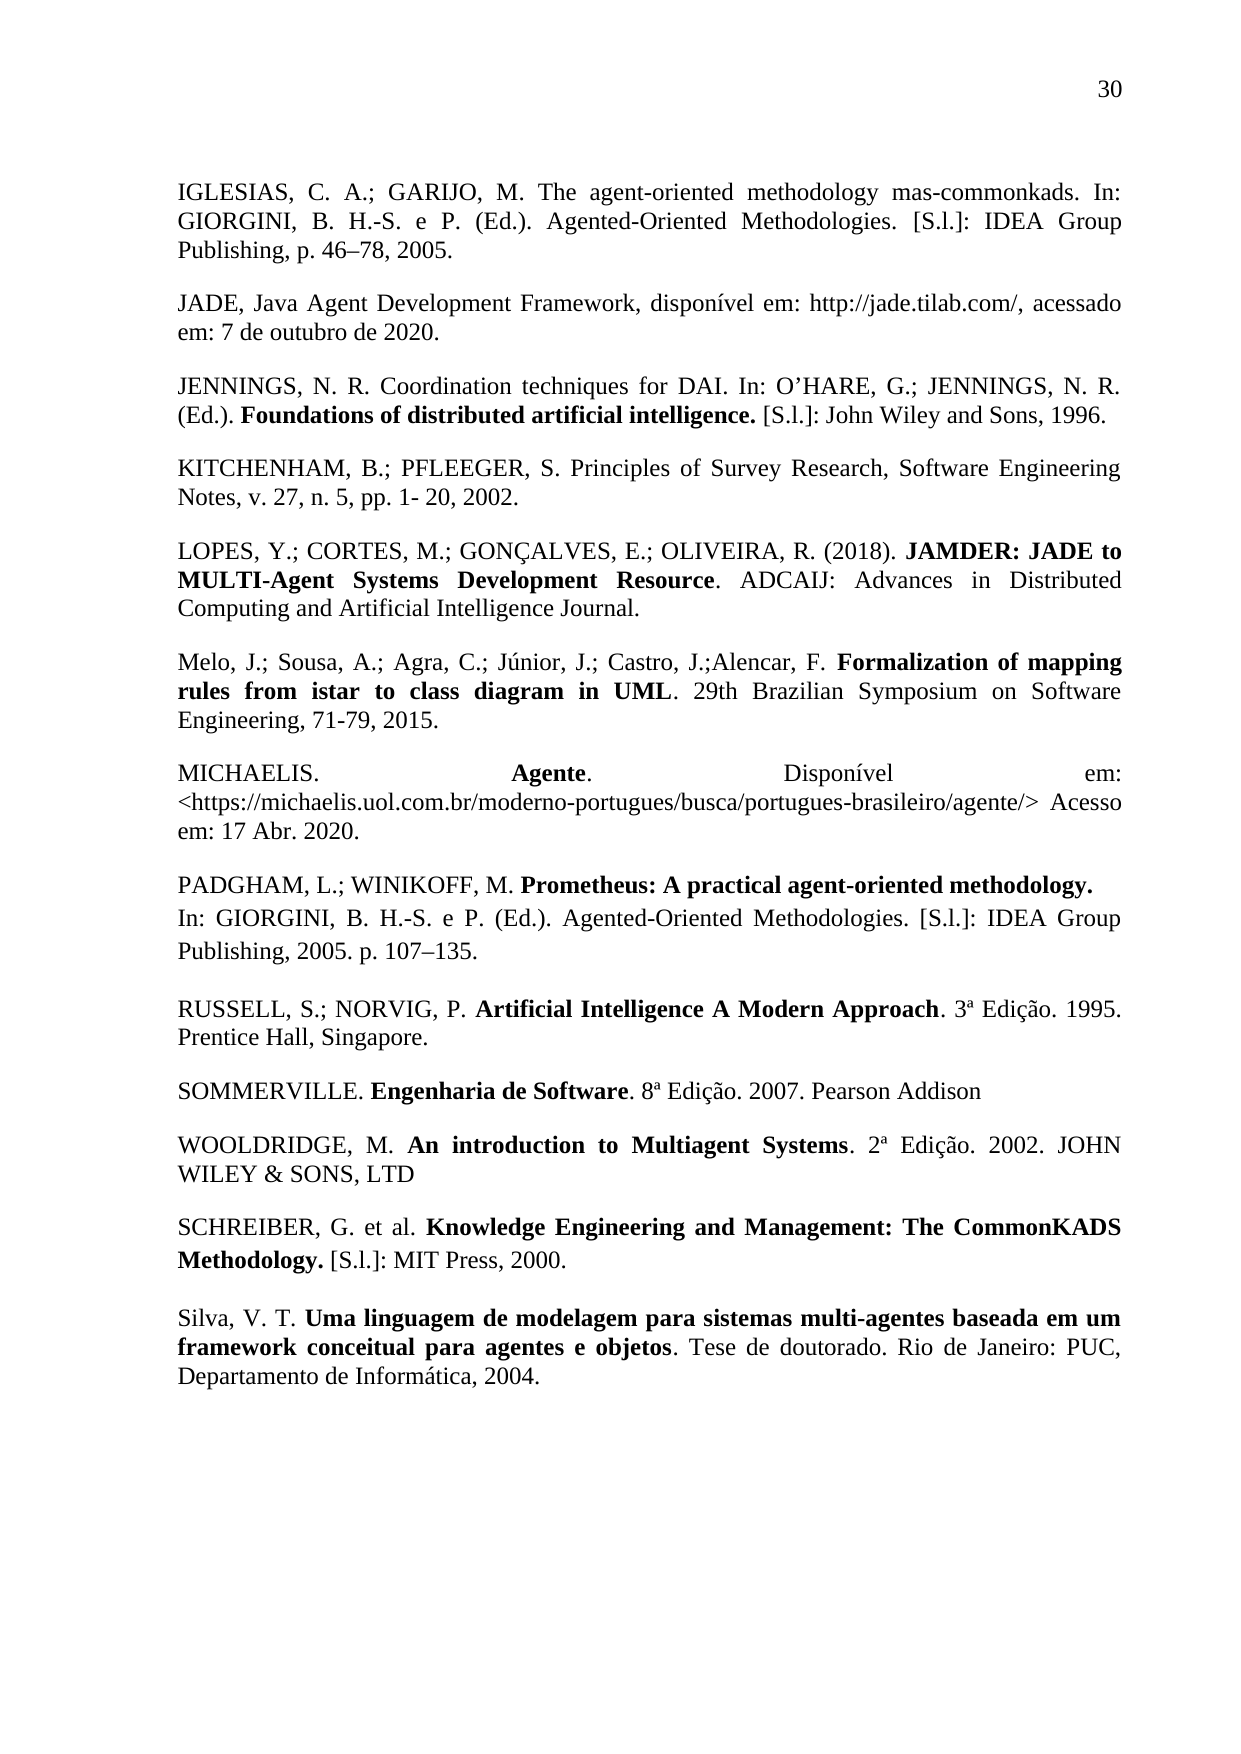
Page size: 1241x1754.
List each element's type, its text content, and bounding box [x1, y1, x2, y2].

text KITCHENHAM, B.; PFLEEGER, S. Principles of Survey Research, Software Engineering Notes, v. 27, n. 5, pp. 1- 20, 2002. [177, 453, 1122, 511]
text IGLESIAS, C. A.; GARIJO, M. The agent-oriented methodology mas-commonkads. In: GIORGINI, B. H.-S. e P. (Ed.). Agented-Oriented Methodologies. [S.l.]: IDEA Group Publishing, p. 46–78, 2005. [177, 177, 1122, 263]
text MICHAELIS. Agente. Disponível em: <https://michaelis.uol.com.br/moderno-portugues/busca/portugues-brasileiro/agente/> Acesso em: 17 Abr. 2020. [177, 758, 1122, 845]
text RUSSELL, S.; NORVIG, P. Artificial Intelligence A Modern Approach. 3ª Edição. 1995. Prentice Hall, Singapore. [177, 994, 1122, 1051]
text WOOLDRIDGE, M. An introduction to Multiagent Systems. 2ª Edição. 2002. JOHN WILEY & SONS, LTD [177, 1130, 1122, 1187]
text SOMMERVILLE. Engenharia de Software. 8ª Edição. 2007. Pearson Addison [177, 1076, 1122, 1105]
text PADGHAM, L.; WINIKOFF, M. Prometheus: A practical agent-oriented methodology. [177, 870, 1122, 898]
text SCHREIBER, G. et al. Knowledge Engineering and Management: The CommonKADS Methodology. [S.l.]: MIT Press, 2000. [177, 1212, 1122, 1274]
text Melo, J.; Sousa, A.; Agra, C.; Júnior, J.; Castro, J.;Alencar, F. Formalization of mapping rules from istar to class diagram in UML. 29th Brazilian Symposium on Software Engineering, 71-79, 2015. [177, 647, 1122, 733]
text In: GIORGINI, B. H.-S. e P. (Ed.). Agented-Oriented Methodologies. [S.l.]: IDEA Group Publishing, 2005. p. 107–135. [177, 903, 1122, 964]
text JENNINGS, N. R. Coordination techniques for DAI. In: O’HARE, G.; JENNINGS, N. R. (Ed.). Foundations of distributed artificial intelligence. [S.l.]: John Wiley and Sons, 1996. [177, 371, 1122, 428]
text JADE, Java Agent Development Framework, disponível em: http://jade.tilab.com/, acessado em: 7 de outubro de 2020. [177, 288, 1122, 346]
text LOPES, Y.; CORTES, M.; GONÇALVES, E.; OLIVEIRA, R. (2018). JAMDER: JADE to MULTI-Agent Systems Development Resource. ADCAIJ: Advances in Distributed Computing and Artificial Intelligence Journal. [177, 536, 1122, 622]
text Silva, V. T. Uma linguagem de modelagem para sistemas multi-agentes baseada em um framework conceitual para agentes e objetos. Tese de doutorado. Rio de Janeiro: PUC, Departamento de Informática, 2004. [177, 1303, 1122, 1390]
